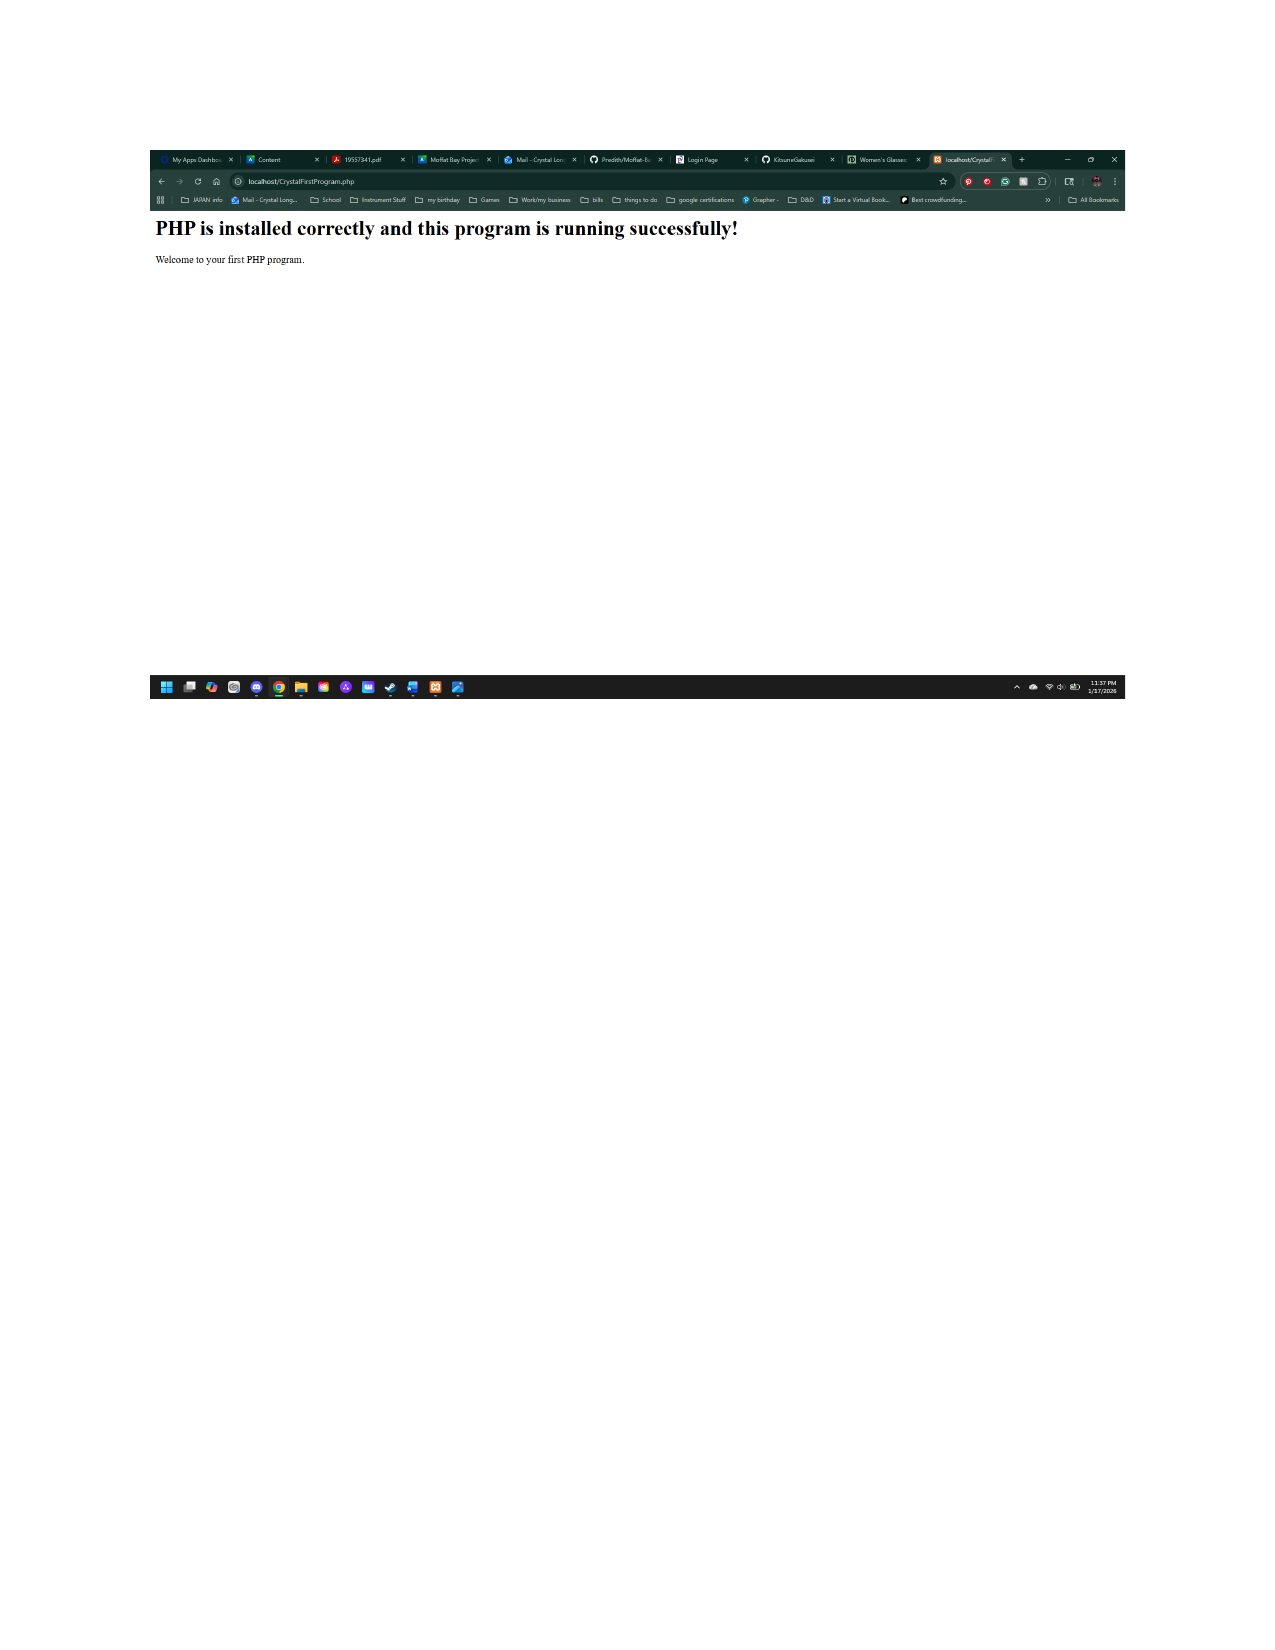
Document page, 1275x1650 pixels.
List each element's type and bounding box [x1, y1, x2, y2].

picture [150, 150, 1125, 699]
